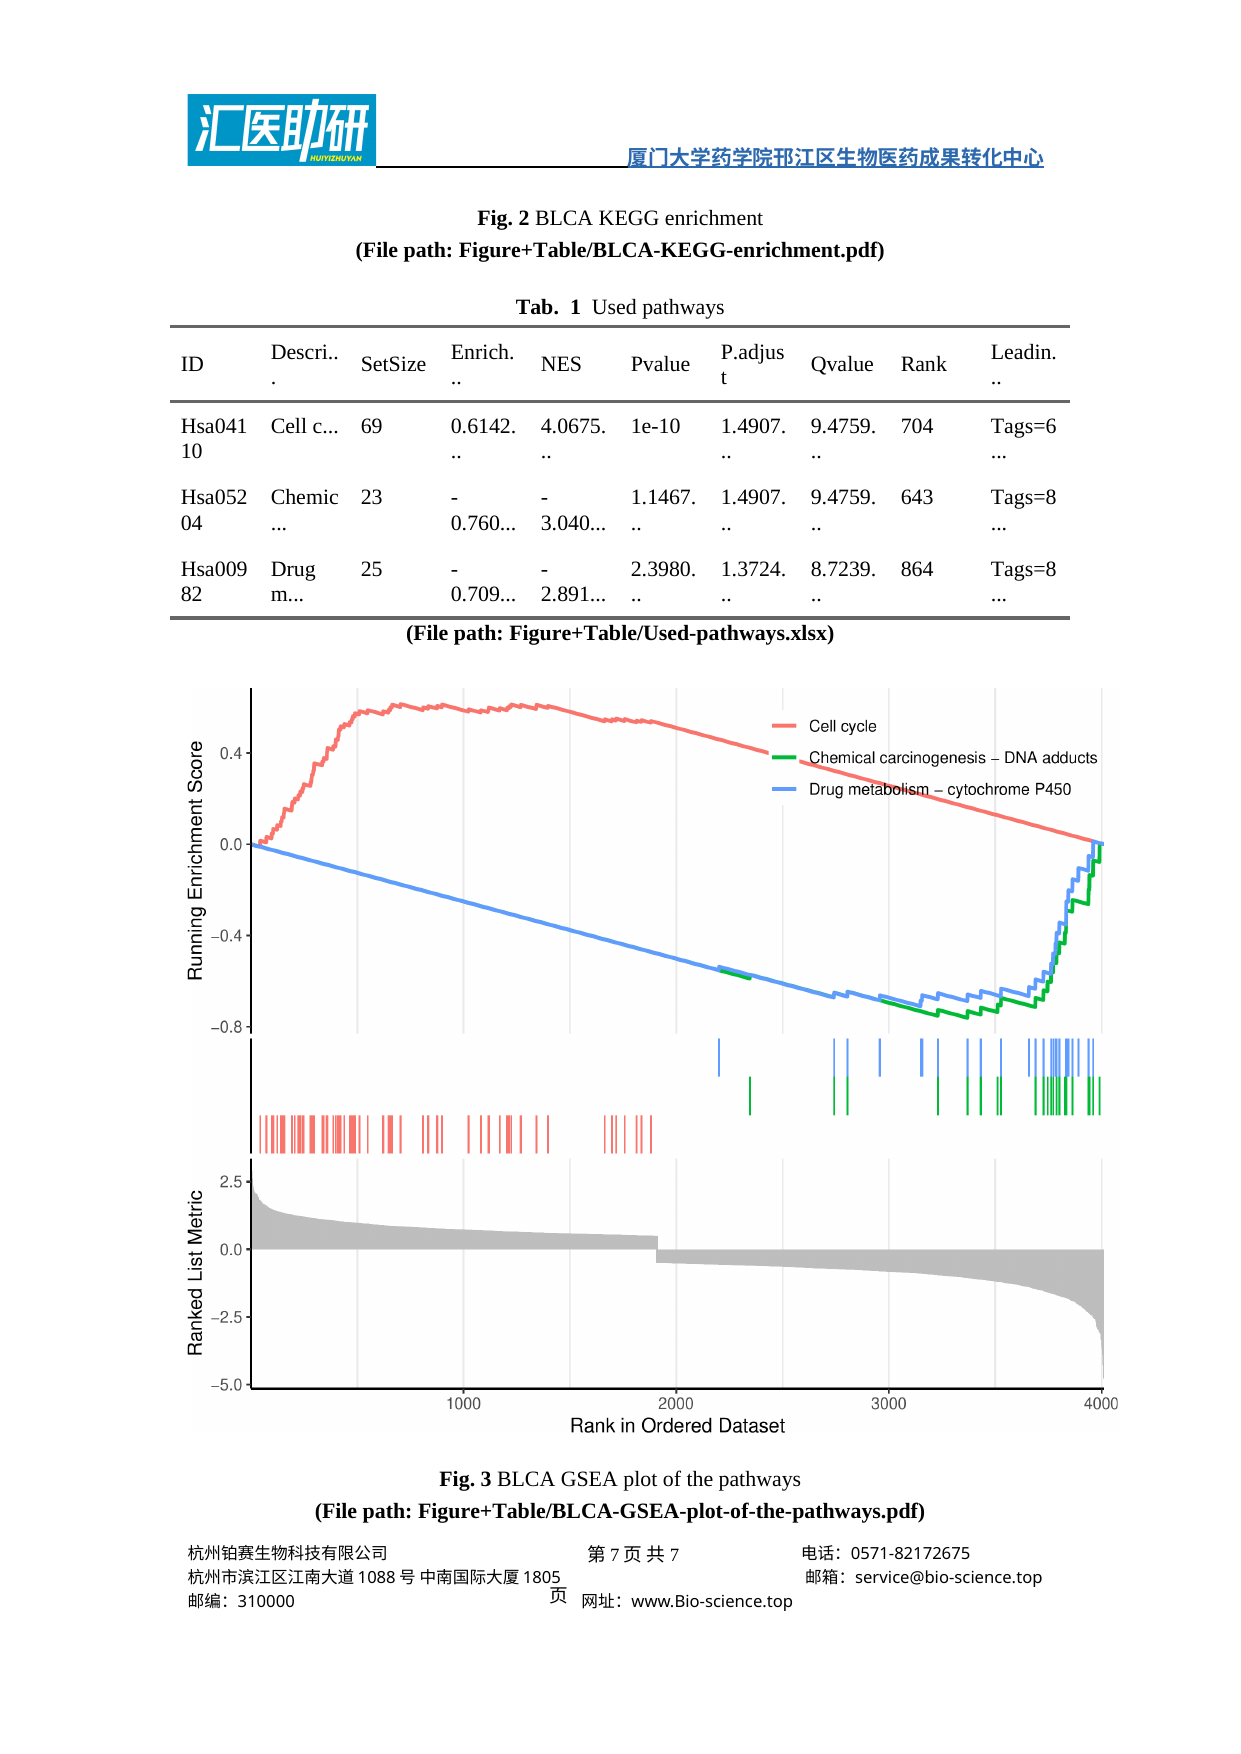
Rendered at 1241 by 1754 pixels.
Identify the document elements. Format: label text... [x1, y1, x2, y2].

table_header NES [530, 328, 620, 399]
table_header Leadin... [980, 328, 1070, 399]
table_cell 1.4907... [710, 474, 800, 545]
table_cell Hsa05204 [170, 474, 260, 545]
table_cell 864 [890, 545, 980, 616]
table_header Pvalue [620, 328, 710, 399]
picture [282, 99, 327, 161]
table_cell -0.709... [440, 545, 530, 616]
text Fig. 3 BLCA GSEA plot of the pathways [187, 1466, 1053, 1491]
table_header Qvalue [800, 328, 890, 399]
text Tab. 1 Used pathways [194, 294, 1046, 319]
picture [204, 106, 210, 114]
table_cell 69 [350, 403, 440, 474]
table_cell 25 [350, 545, 440, 616]
table_header ID [170, 328, 260, 399]
table_cell Hsa04110 [170, 403, 260, 474]
table_cell Chemic... [260, 474, 350, 545]
table_cell 9.4759... [800, 403, 890, 474]
table_cell Tags=8... [980, 474, 1070, 545]
table_cell -0.760... [440, 474, 530, 545]
picture [327, 106, 368, 150]
table_cell 0.6142... [440, 403, 530, 474]
table_cell 643 [890, 474, 980, 545]
table_header Enrich... [440, 328, 530, 399]
picture [196, 131, 208, 150]
table_cell 1.3724... [710, 545, 800, 616]
table_cell Hsa00982 [170, 545, 260, 616]
table_cell 1.4907... [710, 403, 800, 474]
table_cell 4.0675... [530, 403, 620, 474]
table_header SetSize [350, 328, 440, 399]
table_cell 23 [350, 474, 440, 545]
table_cell 2.3980... [620, 545, 710, 616]
table_header P.adjust [710, 328, 800, 399]
table_cell Cell c... [260, 403, 350, 474]
table_header Descri... [260, 328, 350, 399]
text Fig. 2 BLCA KEGG enrichment [187, 205, 1053, 230]
table_cell 1.1467... [620, 474, 710, 545]
table_cell 9.4759... [800, 474, 890, 545]
table_cell -2.891... [530, 545, 620, 616]
table_cell 704 [890, 403, 980, 474]
table_cell Tags=8... [980, 545, 1070, 616]
text (File path: Figure+Table/BLCA-KEGG-enrichment.pdf) [187, 237, 1053, 262]
text (File path: Figure+Table/BLCA-GSEA-plot-of-the-pathways.pdf) [187, 1498, 1053, 1524]
table_cell Drug m... [260, 545, 350, 616]
table_header Rank [890, 328, 980, 399]
picture [187, 688, 1118, 1433]
picture [210, 106, 243, 150]
text (File path: Figure+Table/Used-pathways.xlsx) [187, 620, 1053, 645]
table_cell 1e-10 [620, 403, 710, 474]
table_cell 8.7239... [800, 545, 890, 616]
picture [201, 118, 208, 127]
picture [243, 106, 284, 150]
table_cell Tags=6... [980, 403, 1070, 474]
table_cell -3.040... [530, 474, 620, 545]
